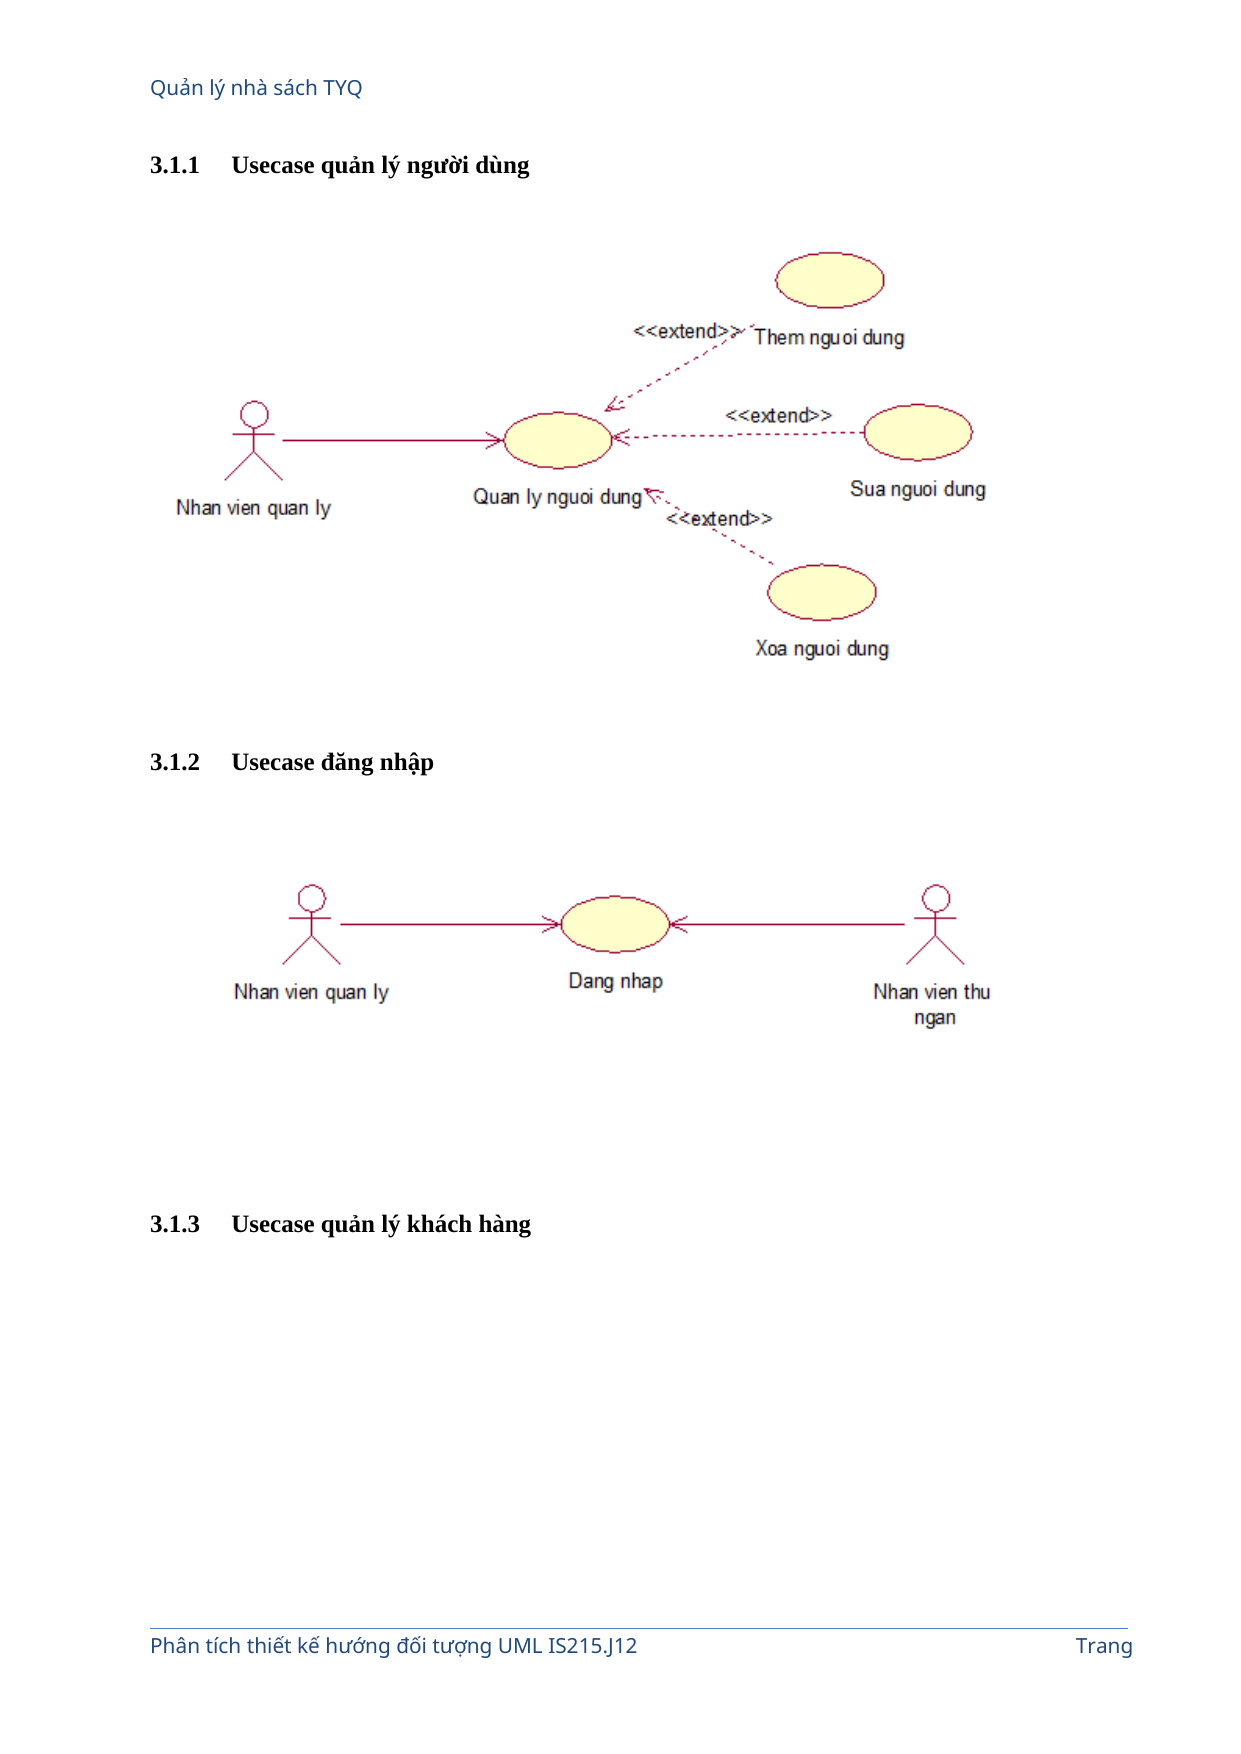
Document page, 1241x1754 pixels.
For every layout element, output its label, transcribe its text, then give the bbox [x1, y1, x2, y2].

picture [150, 193, 1044, 712]
subtitle Usecase đăng nhập [150, 747, 1128, 776]
subtitle Usecase quản lý khách hàng [150, 1209, 1128, 1238]
subtitle Usecase quản lý người dùng [150, 150, 1128, 179]
picture [150, 790, 1138, 1175]
